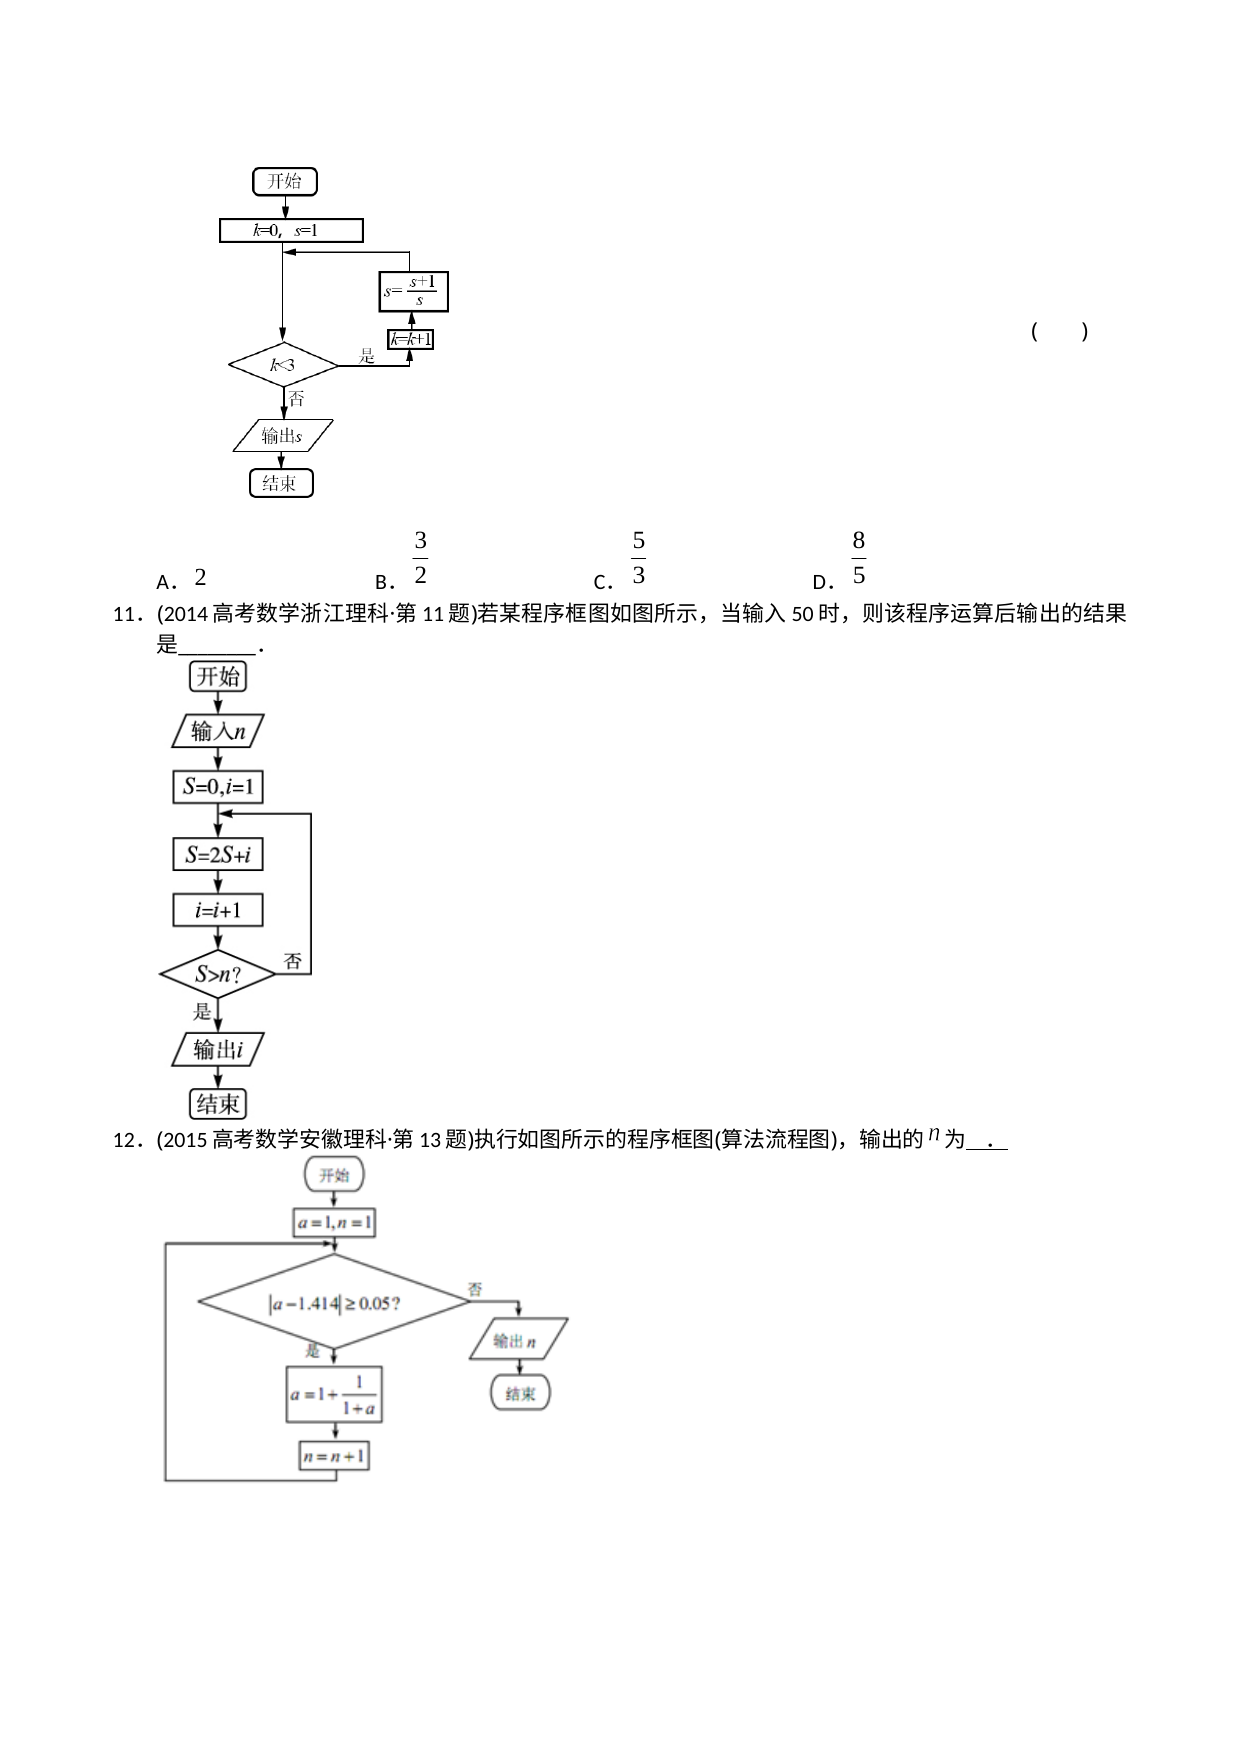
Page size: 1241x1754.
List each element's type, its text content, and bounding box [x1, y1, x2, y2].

picture [156, 1153, 580, 1488]
text 12．(2015高考数学安徽理科·第13题)执行如图所示的程序框图(算法流程图)，输出的为 ． [112, 1122, 1128, 1153]
text A． B． C． D． [156, 525, 1128, 596]
picture [156, 150, 472, 504]
text 11．(2014高考数学浙江理科·第11题)若某程序框图如图所示，当输入50时，则该程序运算后输出的结果是________． [112, 596, 1128, 659]
